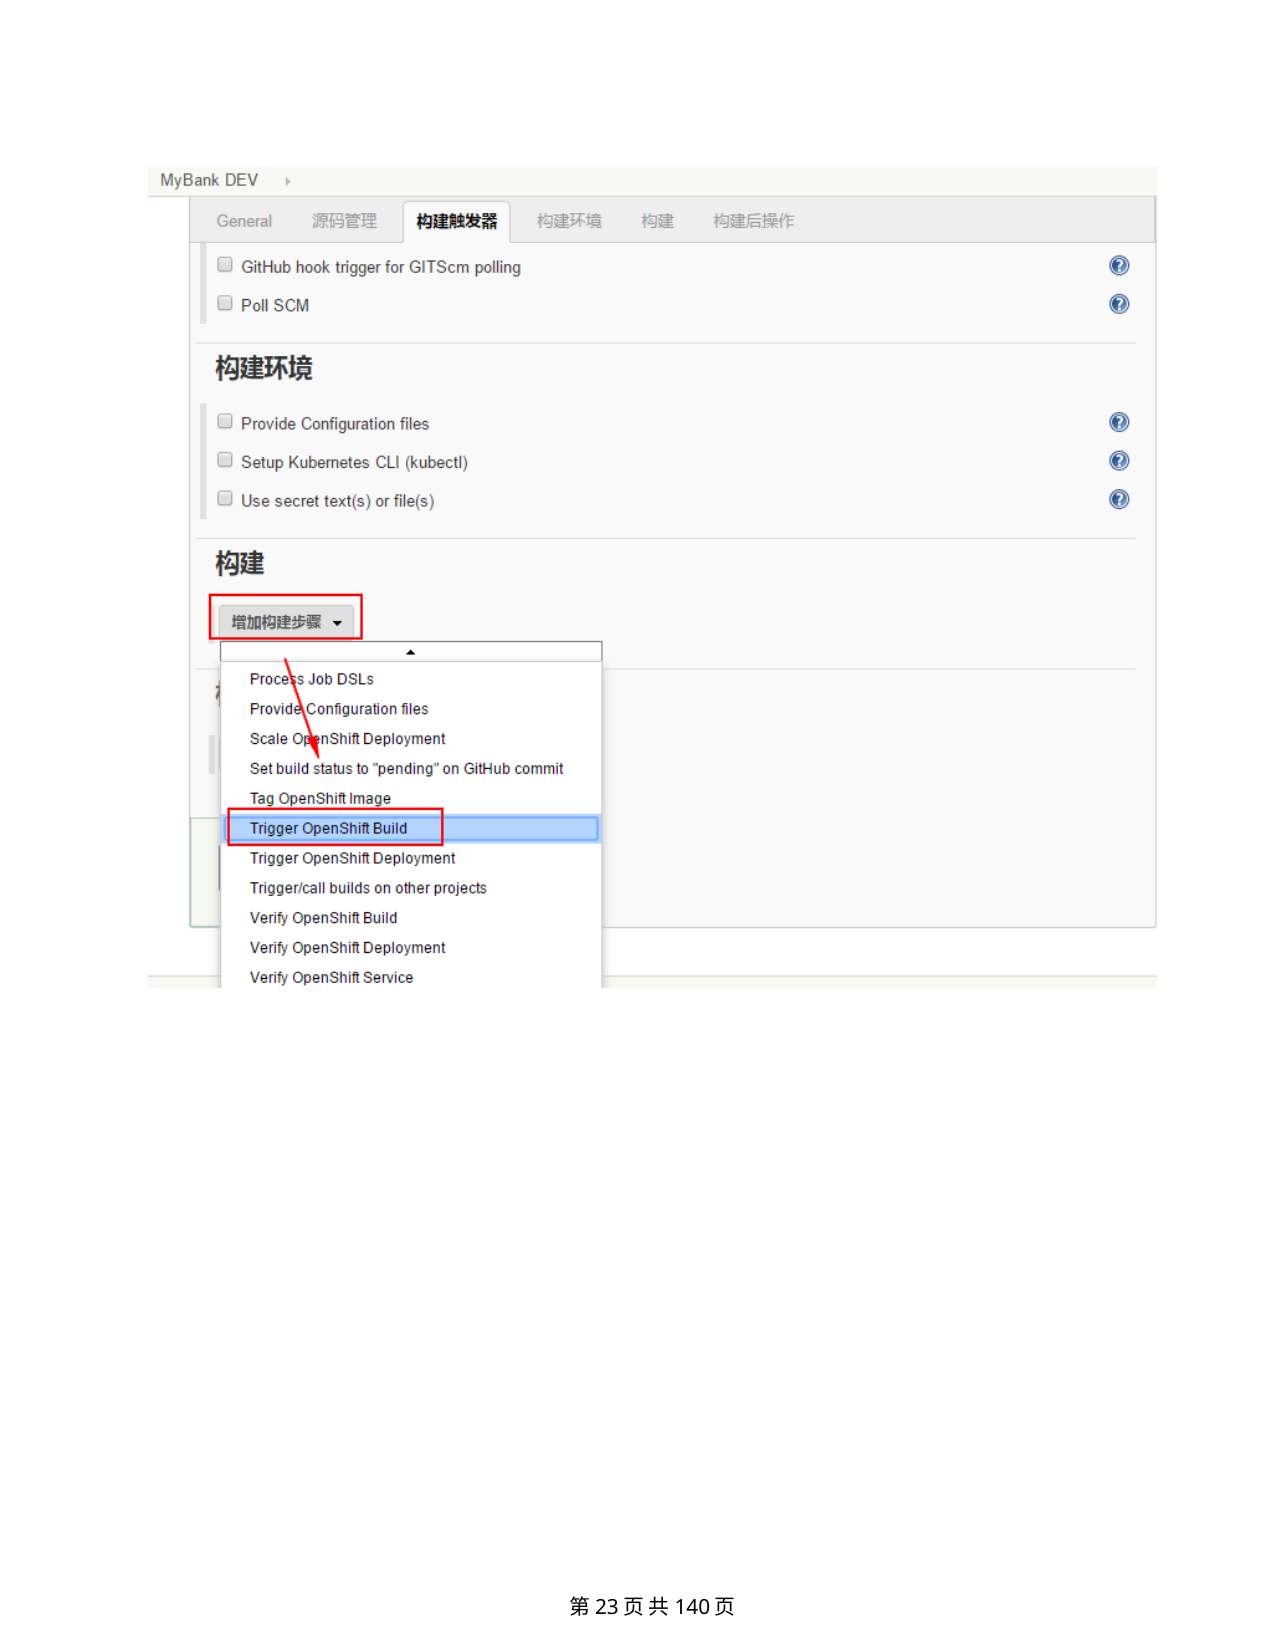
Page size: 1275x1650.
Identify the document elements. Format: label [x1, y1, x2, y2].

picture [148, 167, 1158, 988]
